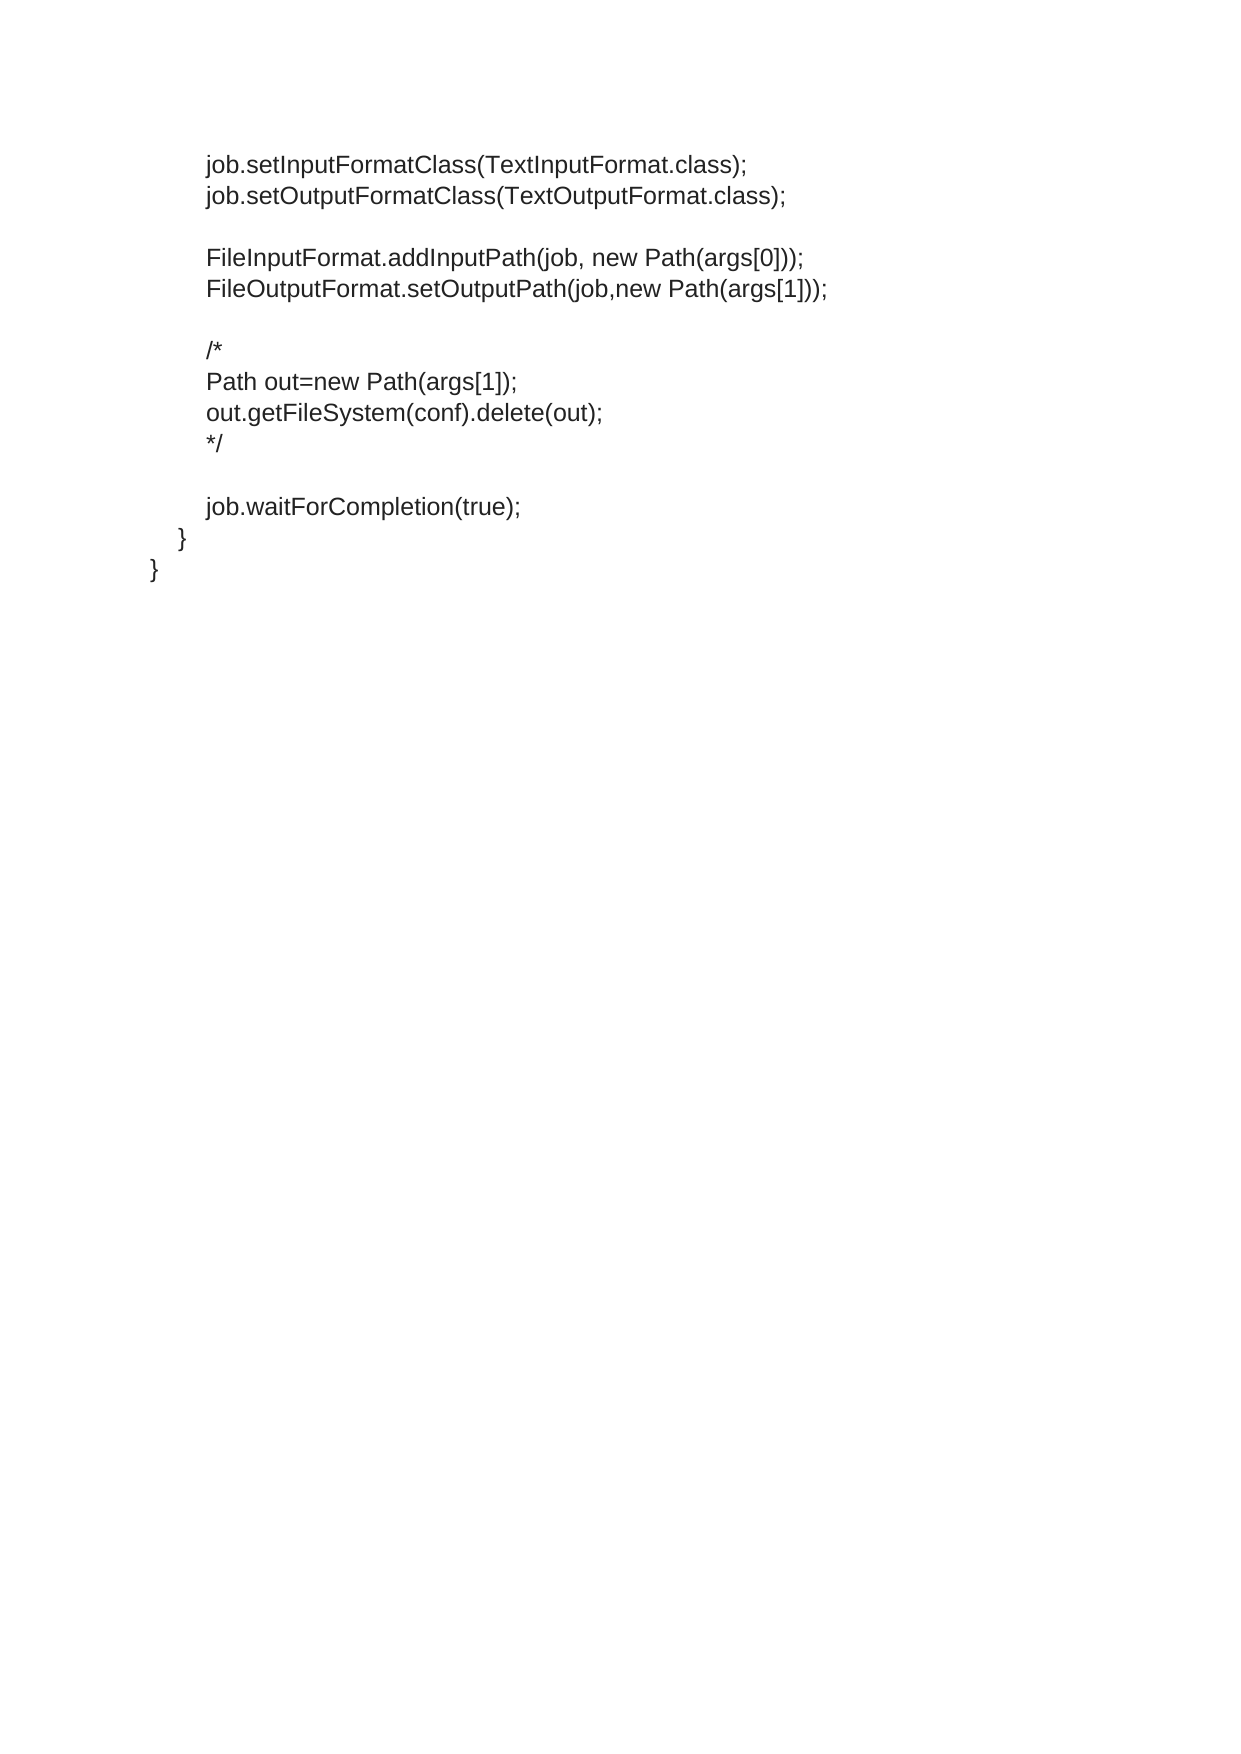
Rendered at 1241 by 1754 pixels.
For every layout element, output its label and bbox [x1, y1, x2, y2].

text [150, 150, 1090, 582]
